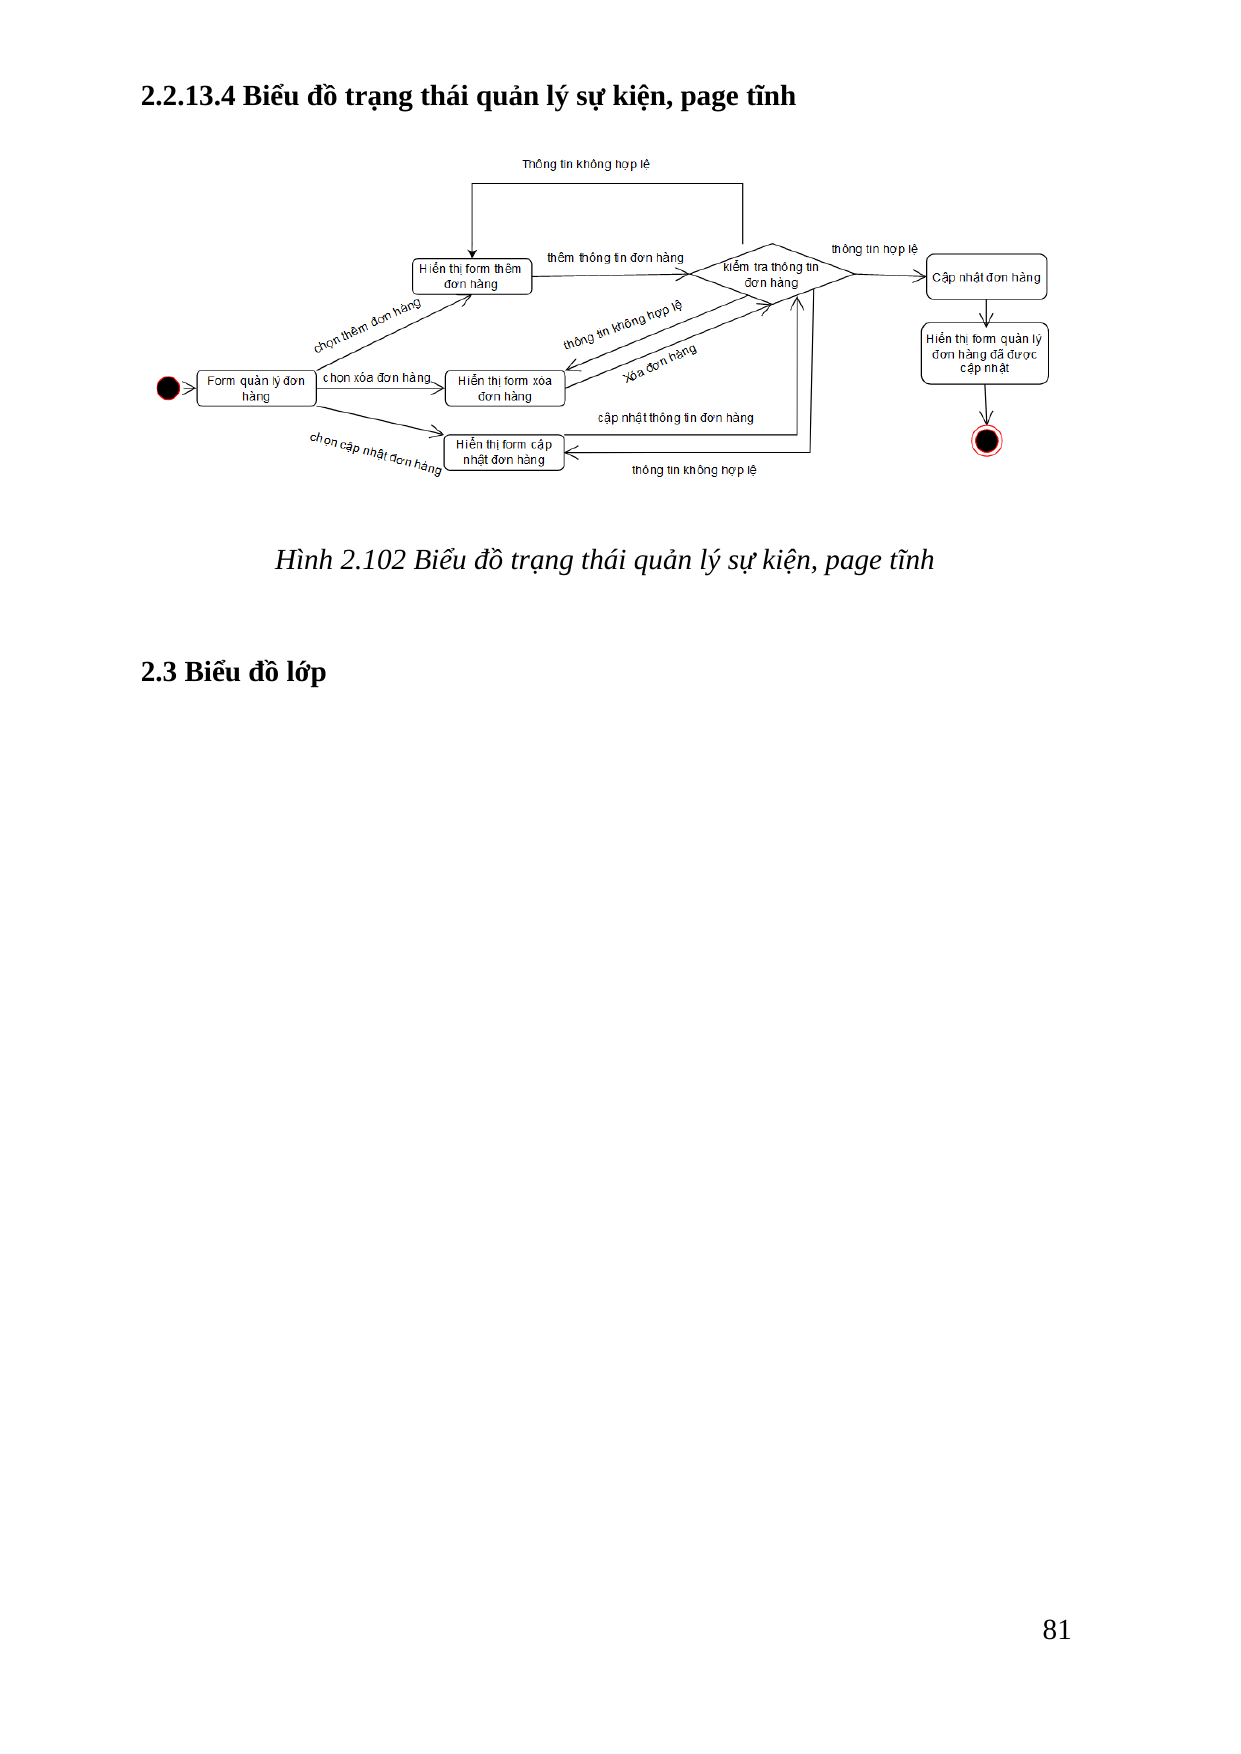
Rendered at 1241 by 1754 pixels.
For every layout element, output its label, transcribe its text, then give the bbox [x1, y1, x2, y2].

text 2.3 Biểu đồ lớp [141, 654, 1071, 687]
subtitle 2.2.13.4 Biểu đồ trạng thái quản lý sự kiện, page tĩnh [141, 78, 1071, 112]
text Hình 2.102 Biểu đồ trạng thái quản lý sự kiện, page tĩnh [141, 542, 1071, 575]
picture [140, 127, 1071, 520]
